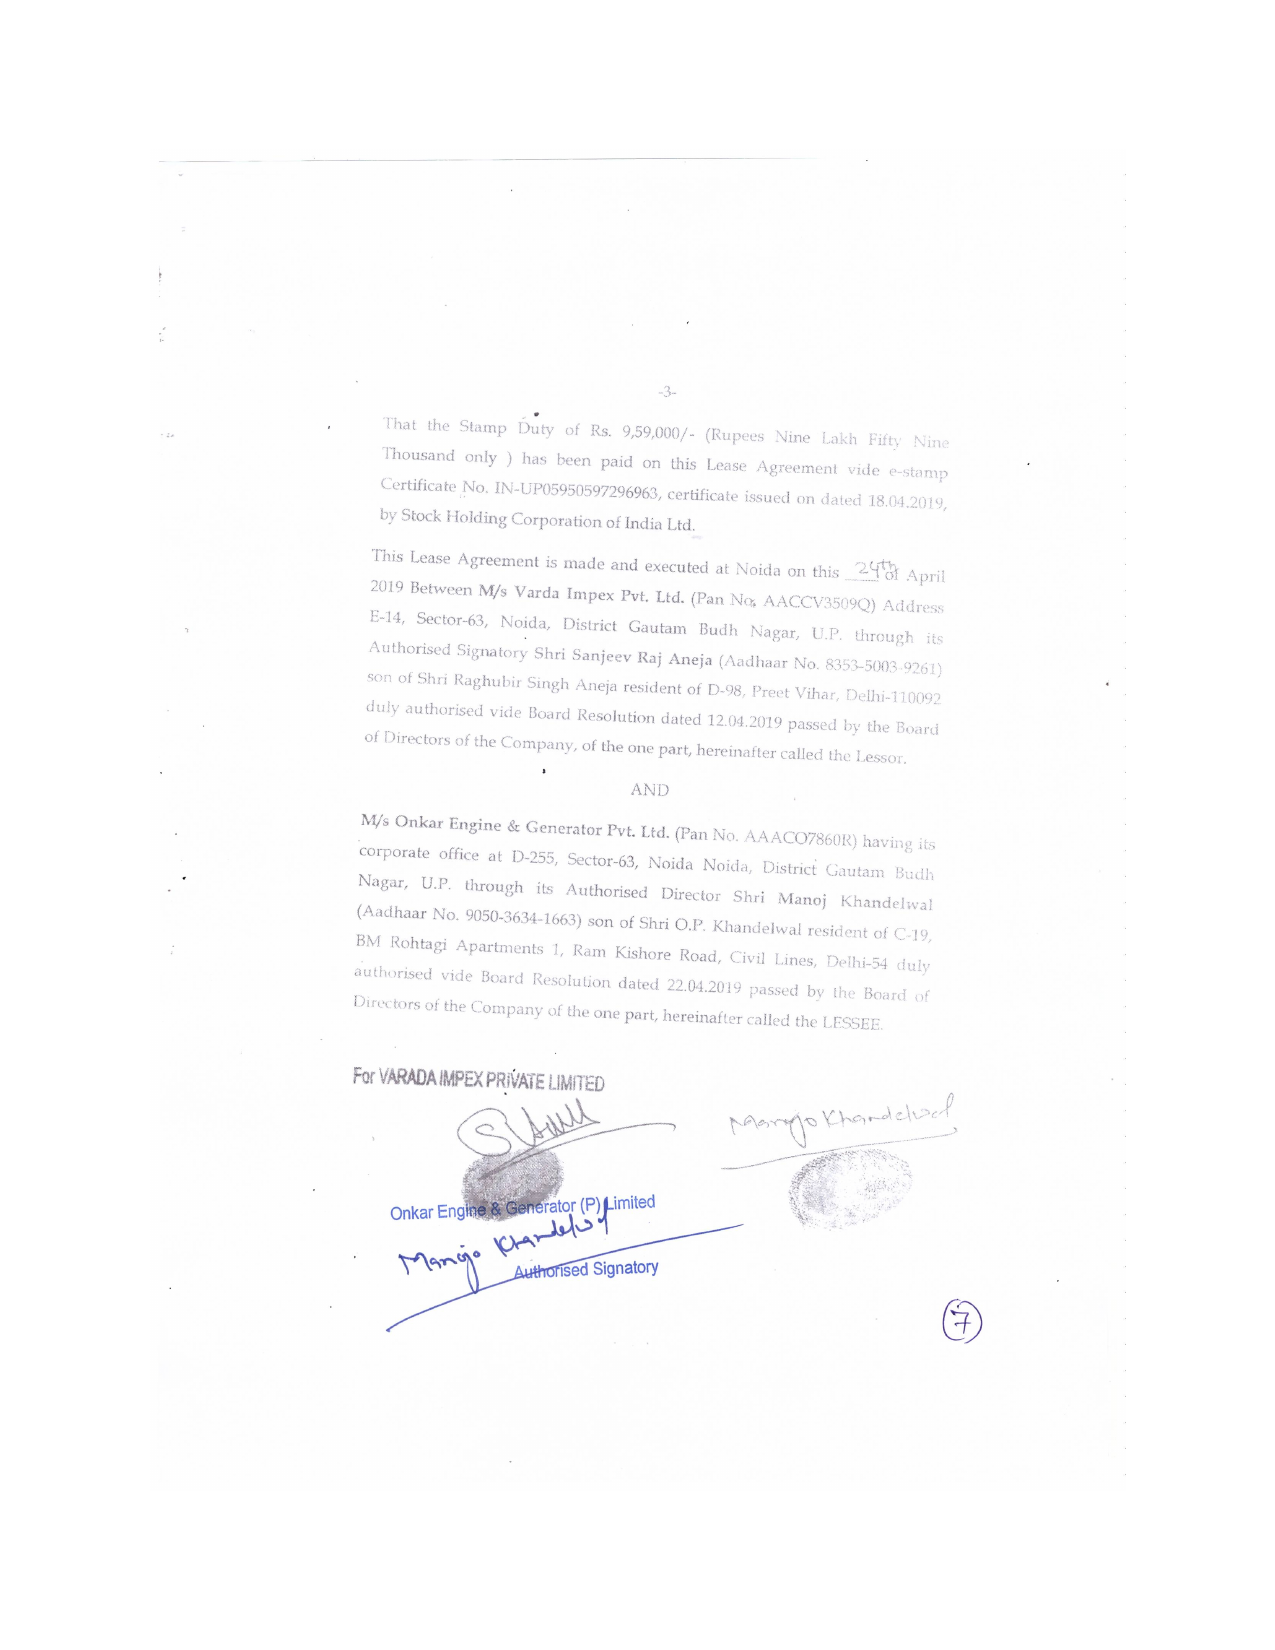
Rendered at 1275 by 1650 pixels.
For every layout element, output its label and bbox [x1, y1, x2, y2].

picture [150, 149, 1126, 1491]
